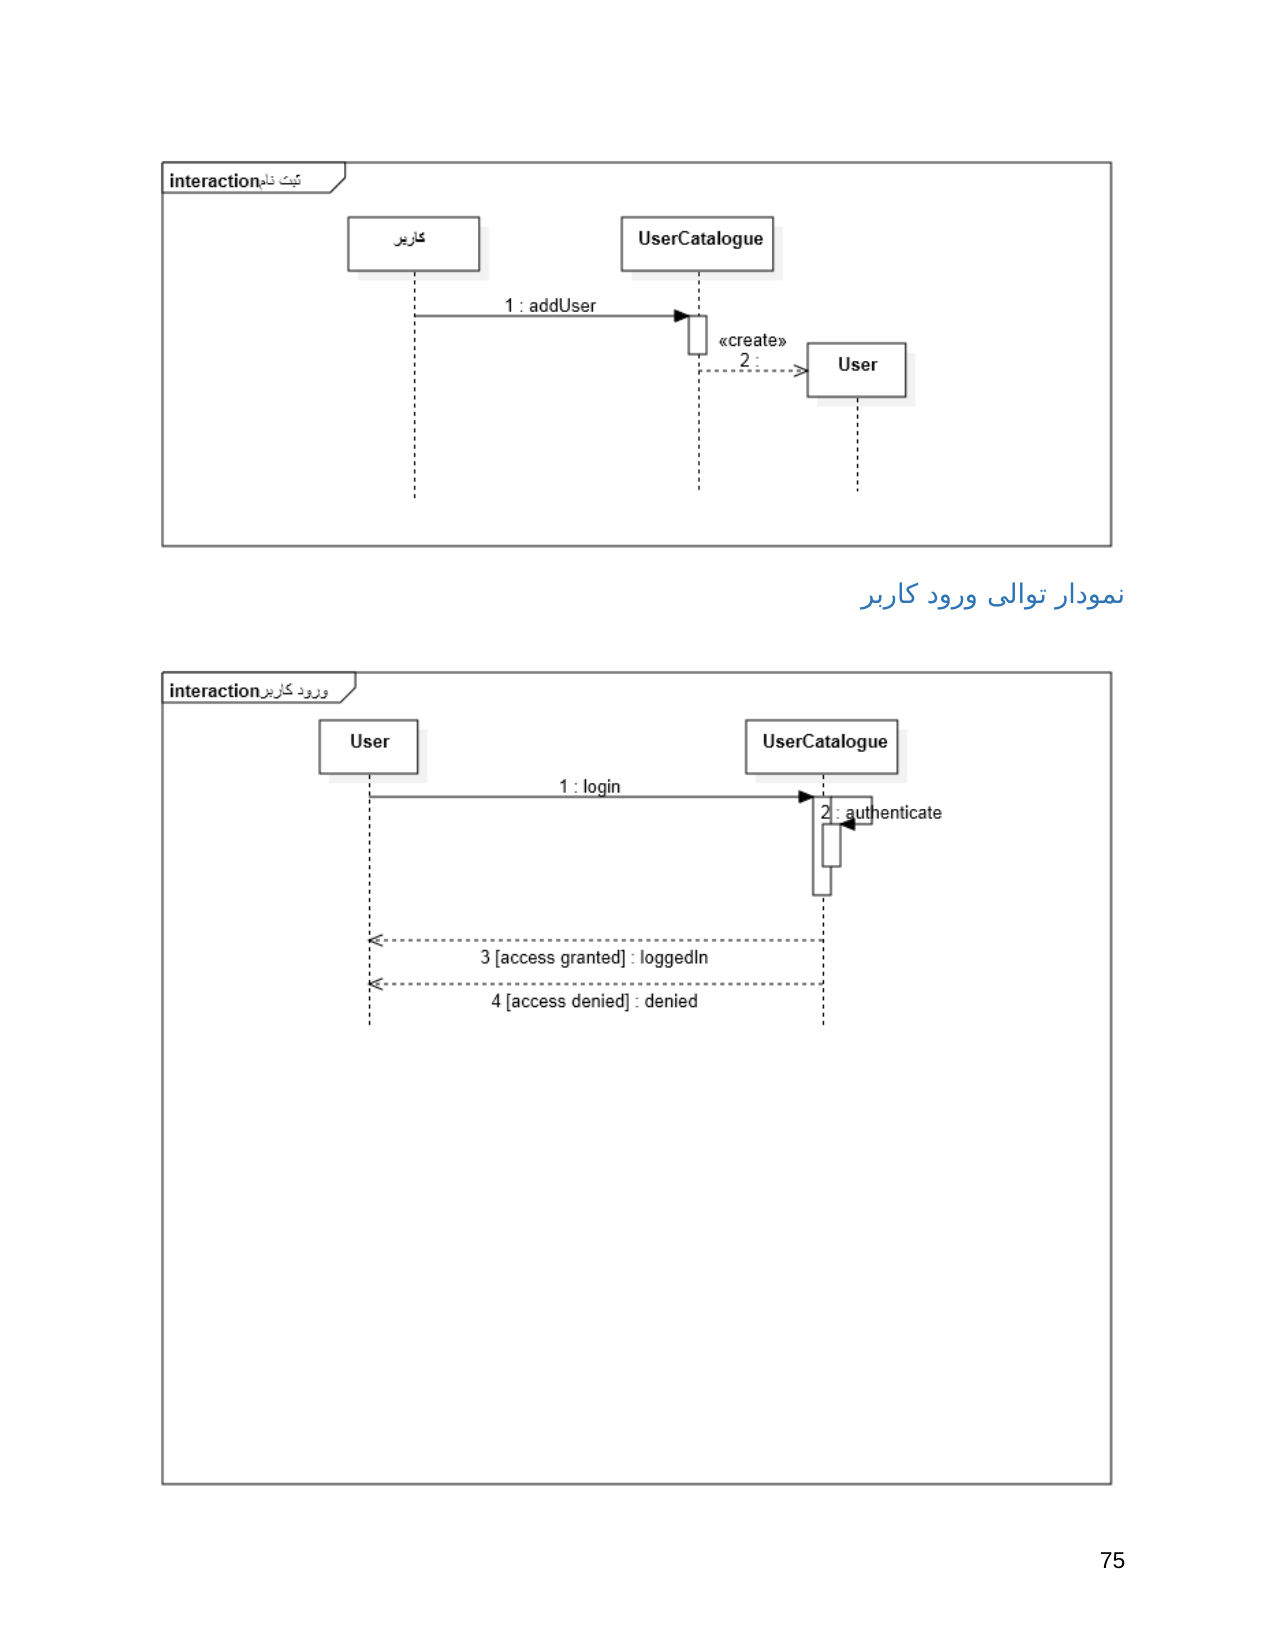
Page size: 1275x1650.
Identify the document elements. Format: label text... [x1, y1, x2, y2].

picture [150, 659, 1125, 1498]
picture [150, 150, 1125, 560]
subtitle نمودار توالی ورود کاربر [150, 578, 1125, 610]
